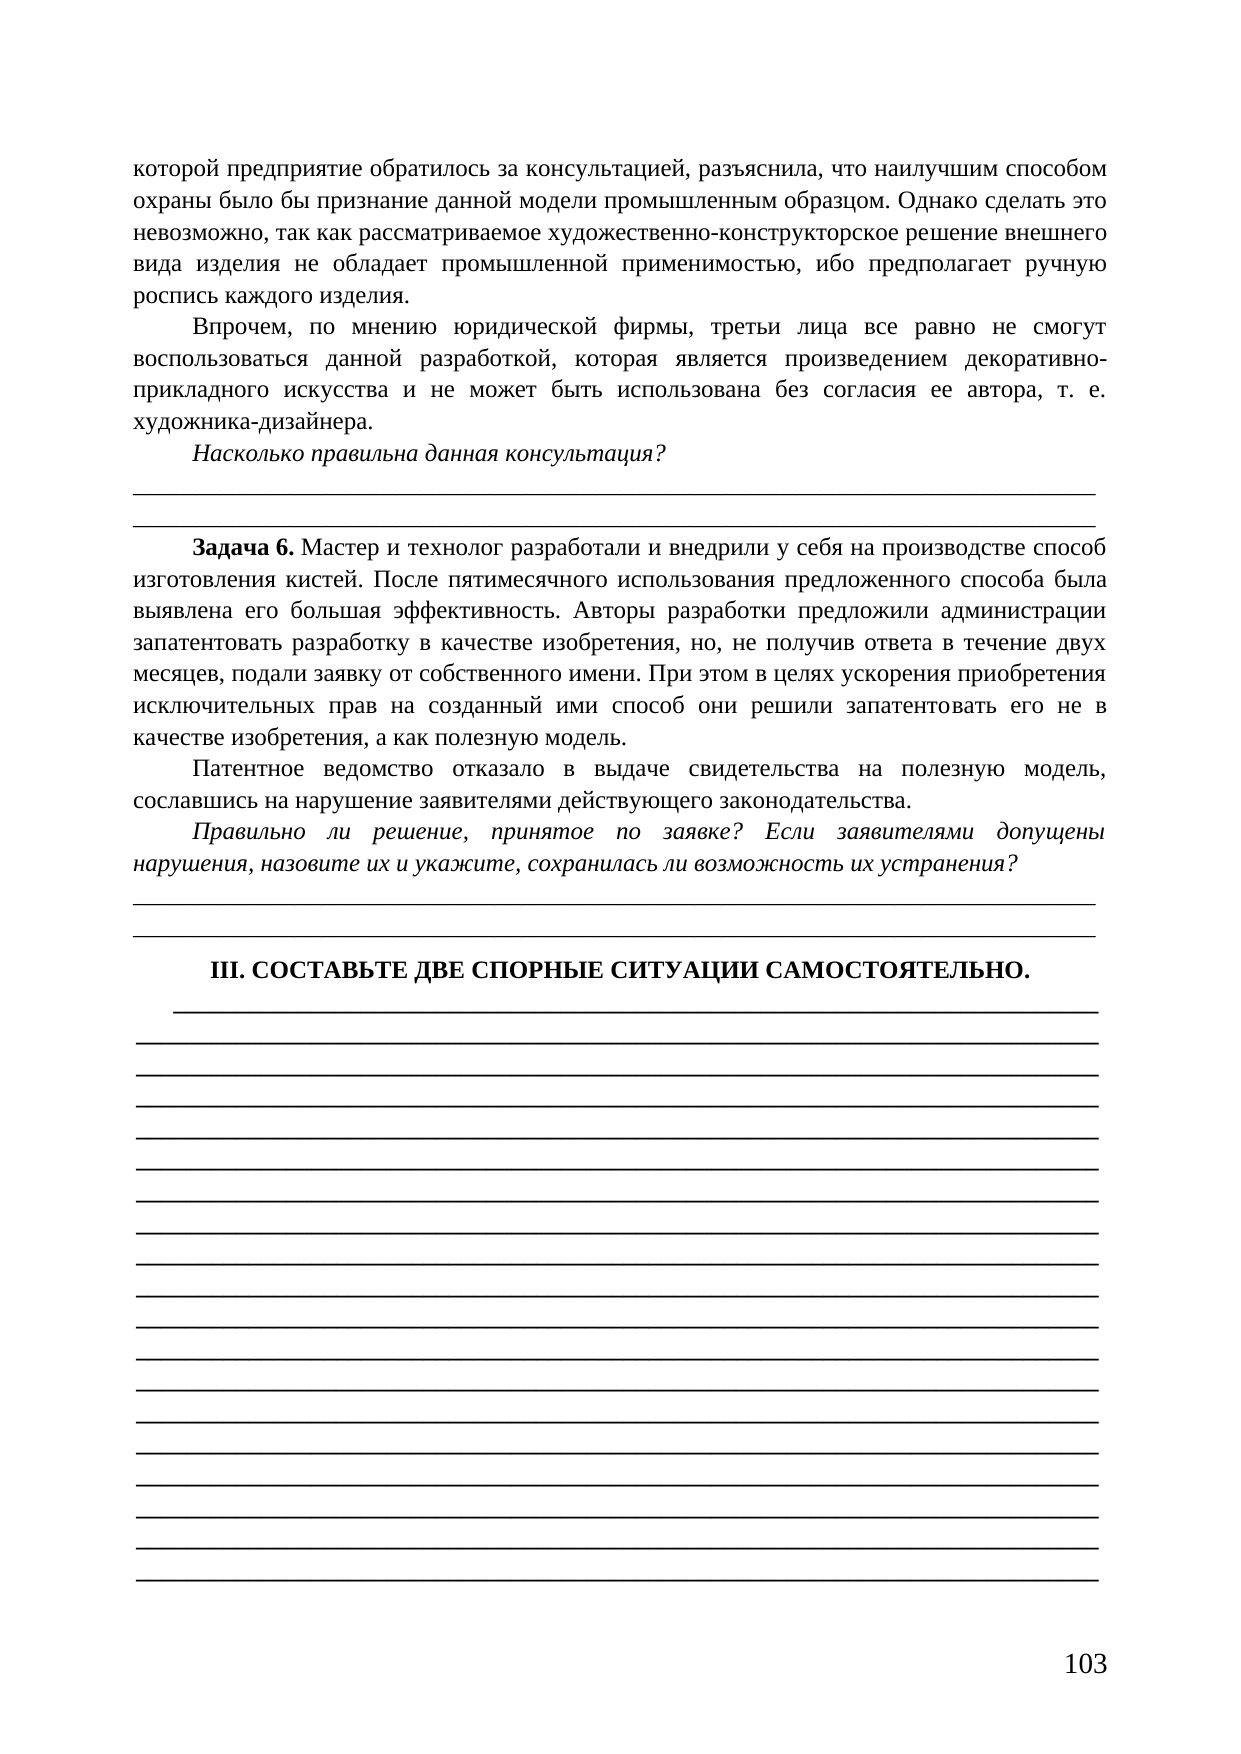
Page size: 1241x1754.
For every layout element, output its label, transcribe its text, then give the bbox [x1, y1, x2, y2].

text Задача 6. Мастер и технолог разработали и внедрили у себя на производстве способ изготовления кистей. После пятимесячного использования предложенного способа была выявлена его большая эффективность. Авторы разработки предложили администрации запатентовать разработку в качестве изобретения, но, не получив ответа в течение двух месяцев, подали заявку от собственного имени. При этом в целях ускорения приобретения исключительных прав на созданный ими способ они решили запатентовать его не в качестве изобретения, а как полезную модель. [133, 532, 1107, 750]
text Насколько правильна данная консультация? [133, 438, 1107, 466]
text Патентное ведомство отказало в выдаче свидетельства на полезную модель, сославшись на нарушение заявителями действующего законодательства. [133, 753, 1107, 813]
text III. СОСТАВЬТЕ ДВЕ СПОРНЫЕ СИТУАЦИИ САМОСТОЯТЕЛЬНО. [133, 955, 1107, 984]
text Правильно ли решение, принятое по заявке? Если заявителями допущены нарушения, назовите их и укажите, сохранилась ли возможность их устранения? [133, 816, 1107, 877]
text Впрочем, по мнению юридической фирмы, третьи лица все равно не смогут воспользоваться данной разработкой, которая является произведением декоративно-прикладного искусства и не может быть использована без согласия ее автора, т. е. художника-дизайнера. [133, 311, 1107, 435]
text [133, 153, 1107, 308]
